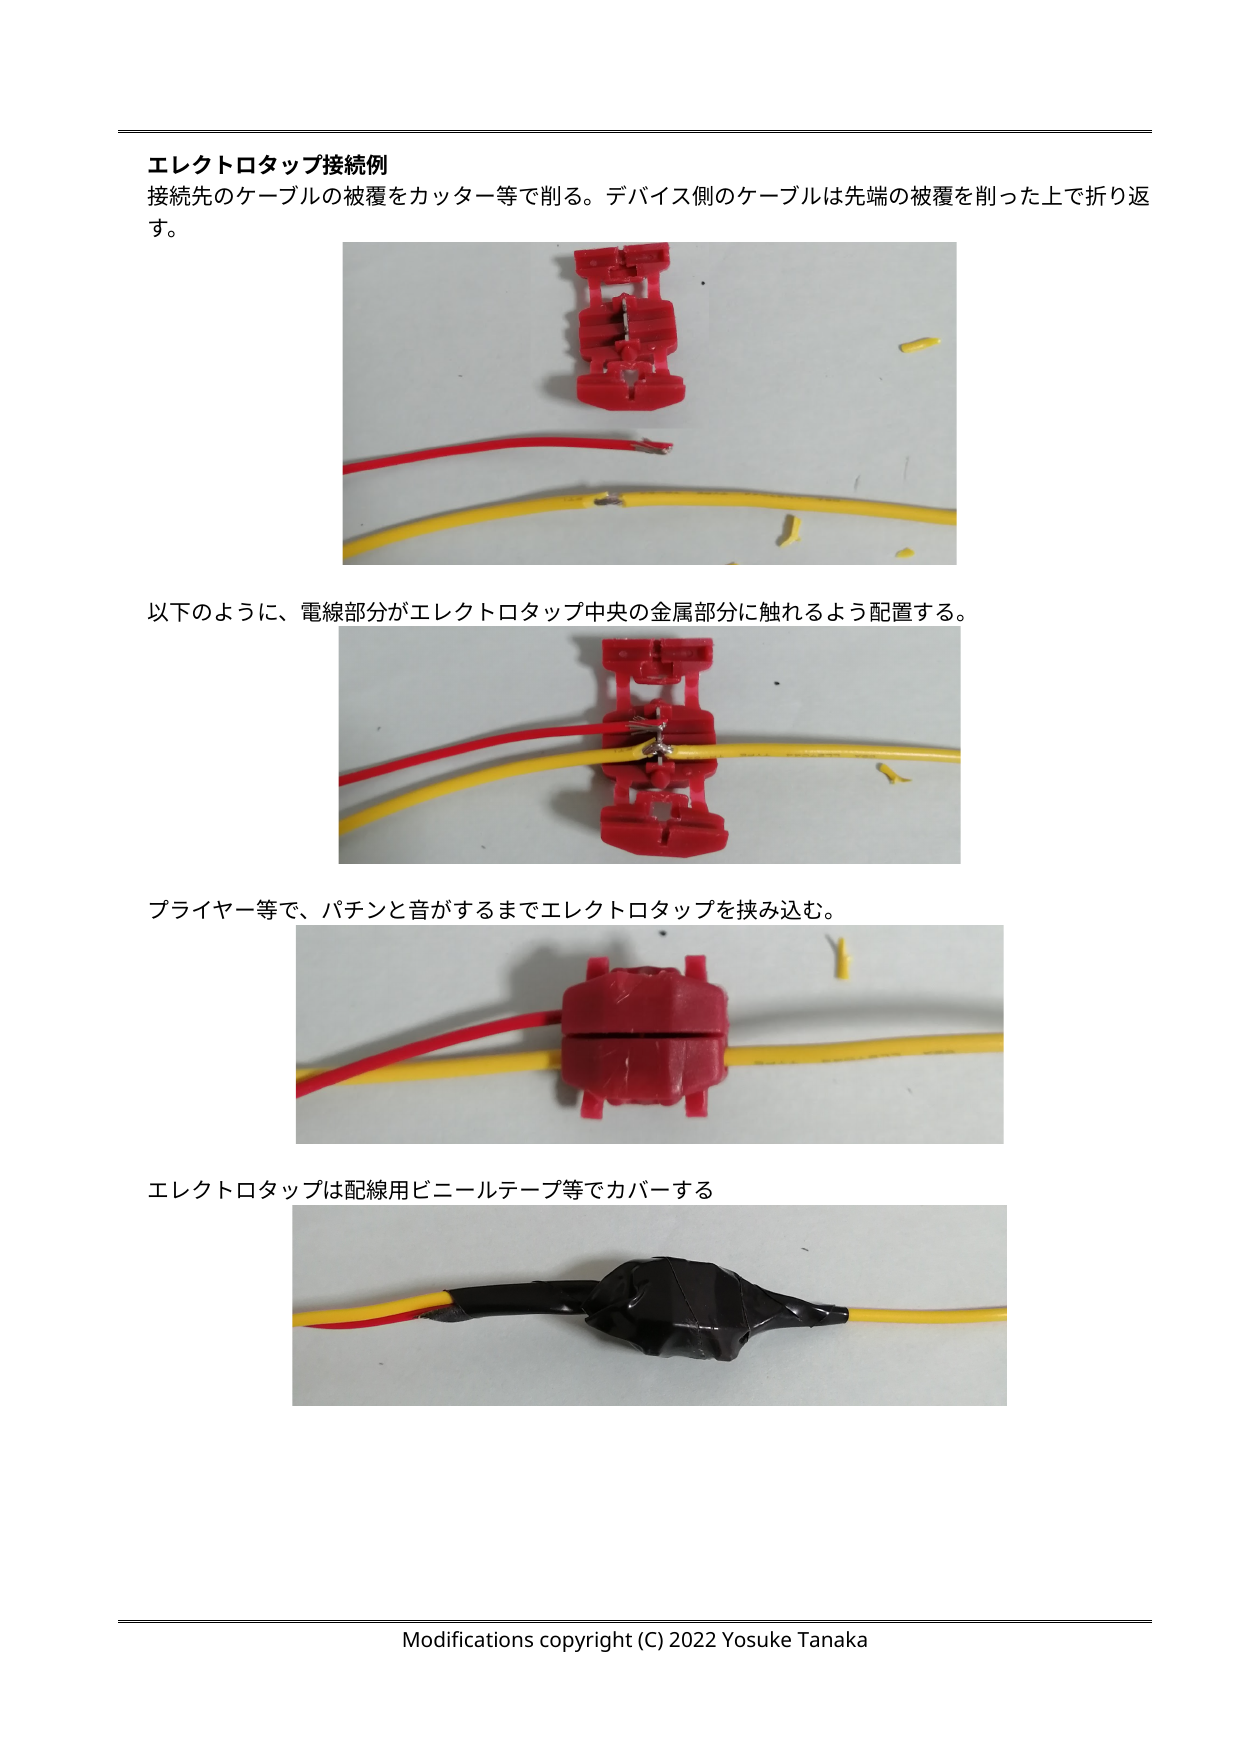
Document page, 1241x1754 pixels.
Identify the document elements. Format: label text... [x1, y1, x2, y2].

picture [338, 626, 961, 864]
text エレクトロタップ接続例 [148, 148, 1152, 179]
text プライヤー等で、パチンと音がするまでエレクトロタップを挟み込む。 [148, 893, 1152, 925]
picture [295, 925, 1004, 1144]
text 接続先のケーブルの被覆をカッター等で削る。デバイス側のケーブルは先端の被覆を削った上で折り返す。 [148, 179, 1152, 243]
text エレクトロタップは配線用ビニールテープ等でカバーする [148, 1173, 1152, 1205]
picture [292, 1205, 1007, 1406]
picture [342, 242, 957, 565]
text 以下のように、電線部分がエレクトロタップ中央の金属部分に触れるよう配置する。 [148, 595, 1152, 626]
